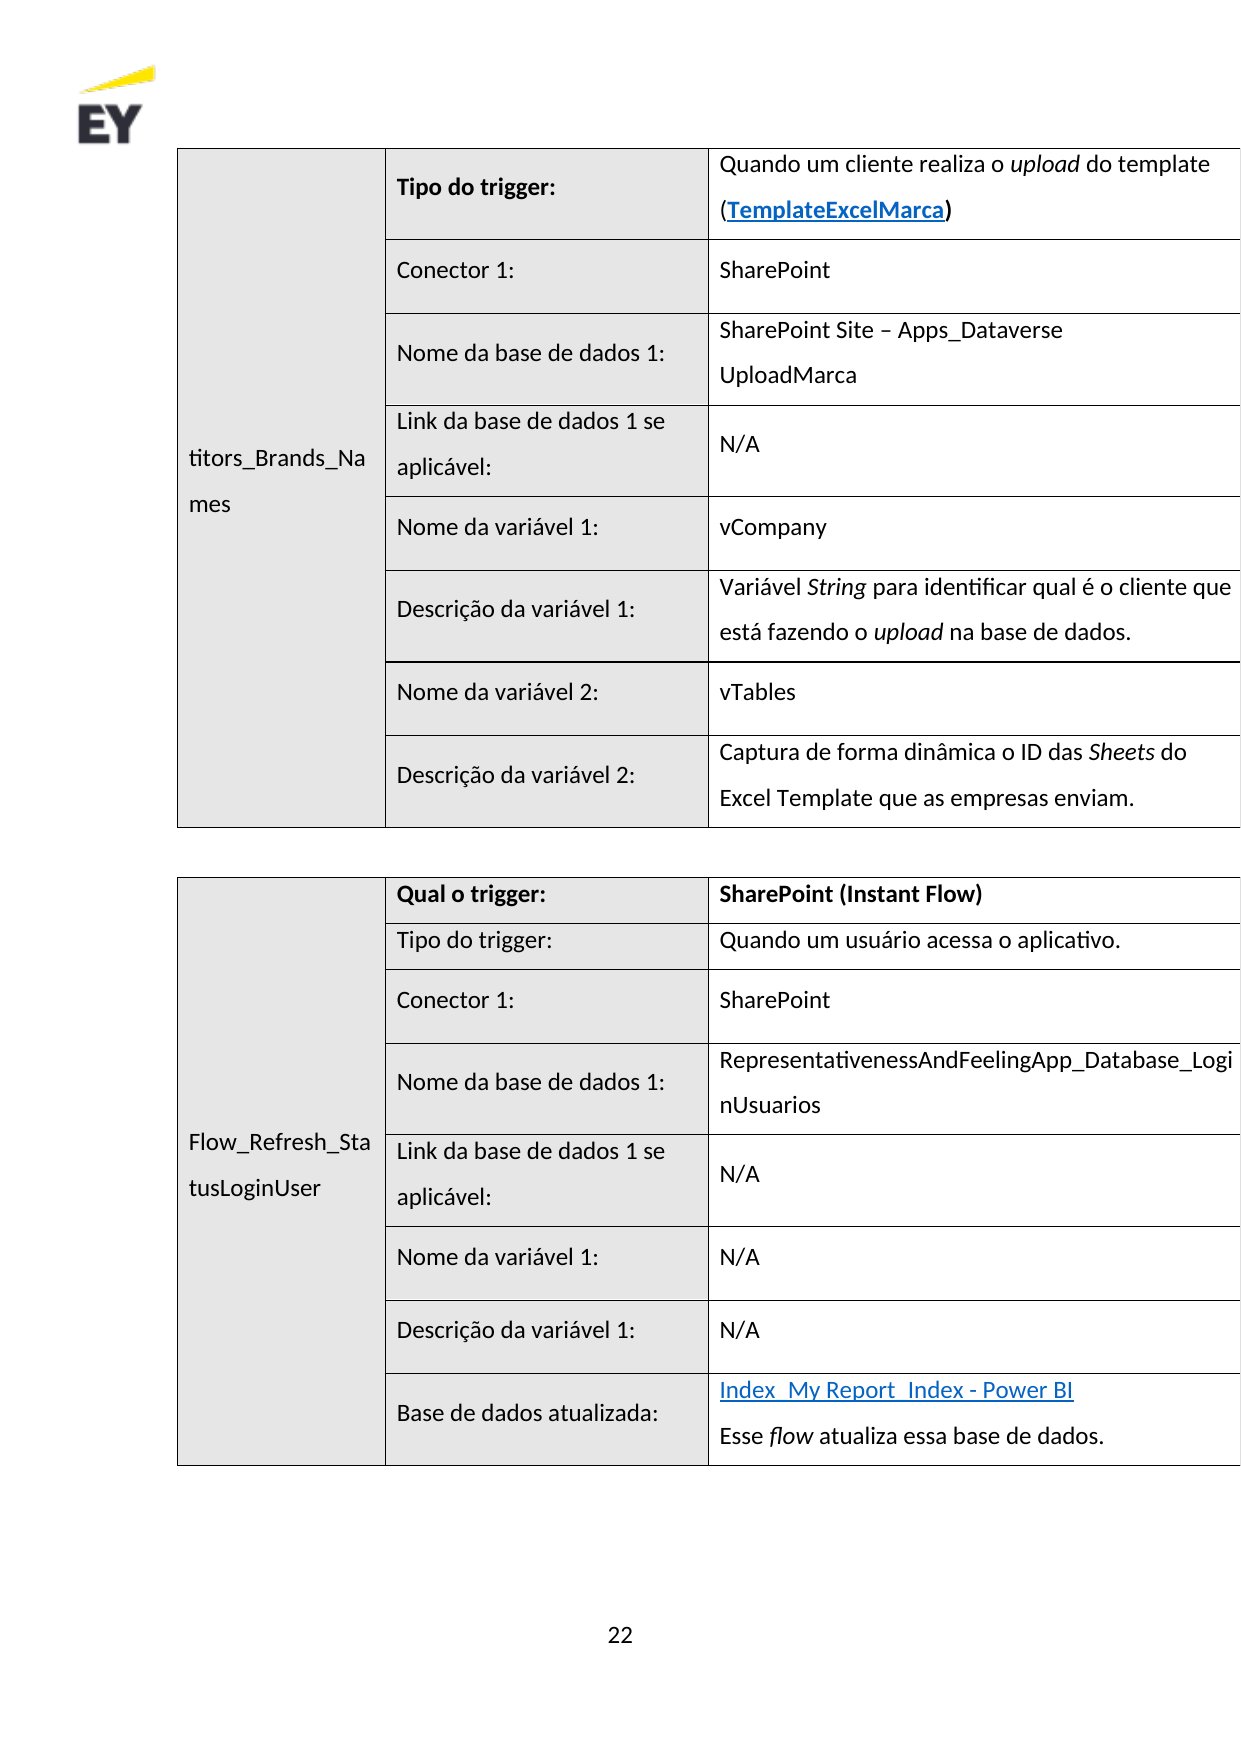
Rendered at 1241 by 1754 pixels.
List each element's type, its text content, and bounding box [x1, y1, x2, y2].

table_cell Descrição da variável 2: [386, 736, 708, 827]
table_cell Base de dados atualizada: [386, 1374, 708, 1465]
table_cell Conector 1: [386, 970, 708, 1043]
table_cell SharePoint [709, 240, 1240, 313]
table_cell Nome da variável 1: [386, 497, 708, 570]
table_cell SharePoint Site – Apps_Dataverse UploadMarca [709, 314, 1240, 404]
table_header Flow_Refresh_StatusLoginUser [178, 878, 385, 1465]
table_header Qual o trigger: [386, 878, 708, 923]
table_cell Link da base de dados 1 se aplicável: [386, 1135, 708, 1226]
table_cell N/A [709, 1135, 1240, 1226]
table_header SharePoint (Instant Flow) [709, 878, 1240, 923]
table_cell SharePoint [709, 970, 1240, 1043]
picture [74, 62, 159, 147]
table_cell Link da base de dados 1 se aplicável: [386, 406, 708, 496]
table_cell N/A [709, 1301, 1240, 1373]
table_cell Tipo do trigger: [386, 924, 708, 969]
table_cell Conector 1: [386, 240, 708, 313]
table_cell Tipo do trigger: [386, 149, 708, 239]
table_cell Descrição da variável 1: [386, 1301, 708, 1373]
table_cell vCompany [709, 497, 1240, 570]
table_cell Nome da variável 2: [386, 663, 708, 735]
table_cell Quando um cliente realiza o upload do template (TemplateExcelMarca) [709, 149, 1240, 239]
table_cell Nome da base de dados 1: [386, 1044, 708, 1134]
table_cell vTables [709, 663, 1240, 735]
table_cell RepresentativenessAndFeelingApp_Database_LoginUsuarios [709, 1044, 1240, 1134]
table_cell Index_My Report_Index - Power BI Esse flow atualiza essa base de dados. [709, 1374, 1240, 1465]
table_cell Flow_Get_Competitors_Brands_Names [178, 149, 385, 827]
table_cell Variável String para identificar qual é o cliente que está fazendo o upload na base de dados. [709, 571, 1240, 661]
table_cell N/A [709, 406, 1240, 496]
table_cell N/A [709, 1227, 1240, 1299]
table_cell Descrição da variável 1: [386, 571, 708, 661]
table_cell Quando um usuário acessa o aplicativo. [709, 924, 1240, 969]
table_cell Nome da base de dados 1: [386, 314, 708, 404]
table_cell Nome da variável 1: [386, 1227, 708, 1299]
table_cell Captura de forma dinâmica o ID das Sheets do Excel Template que as empresas enviam. [709, 736, 1240, 827]
